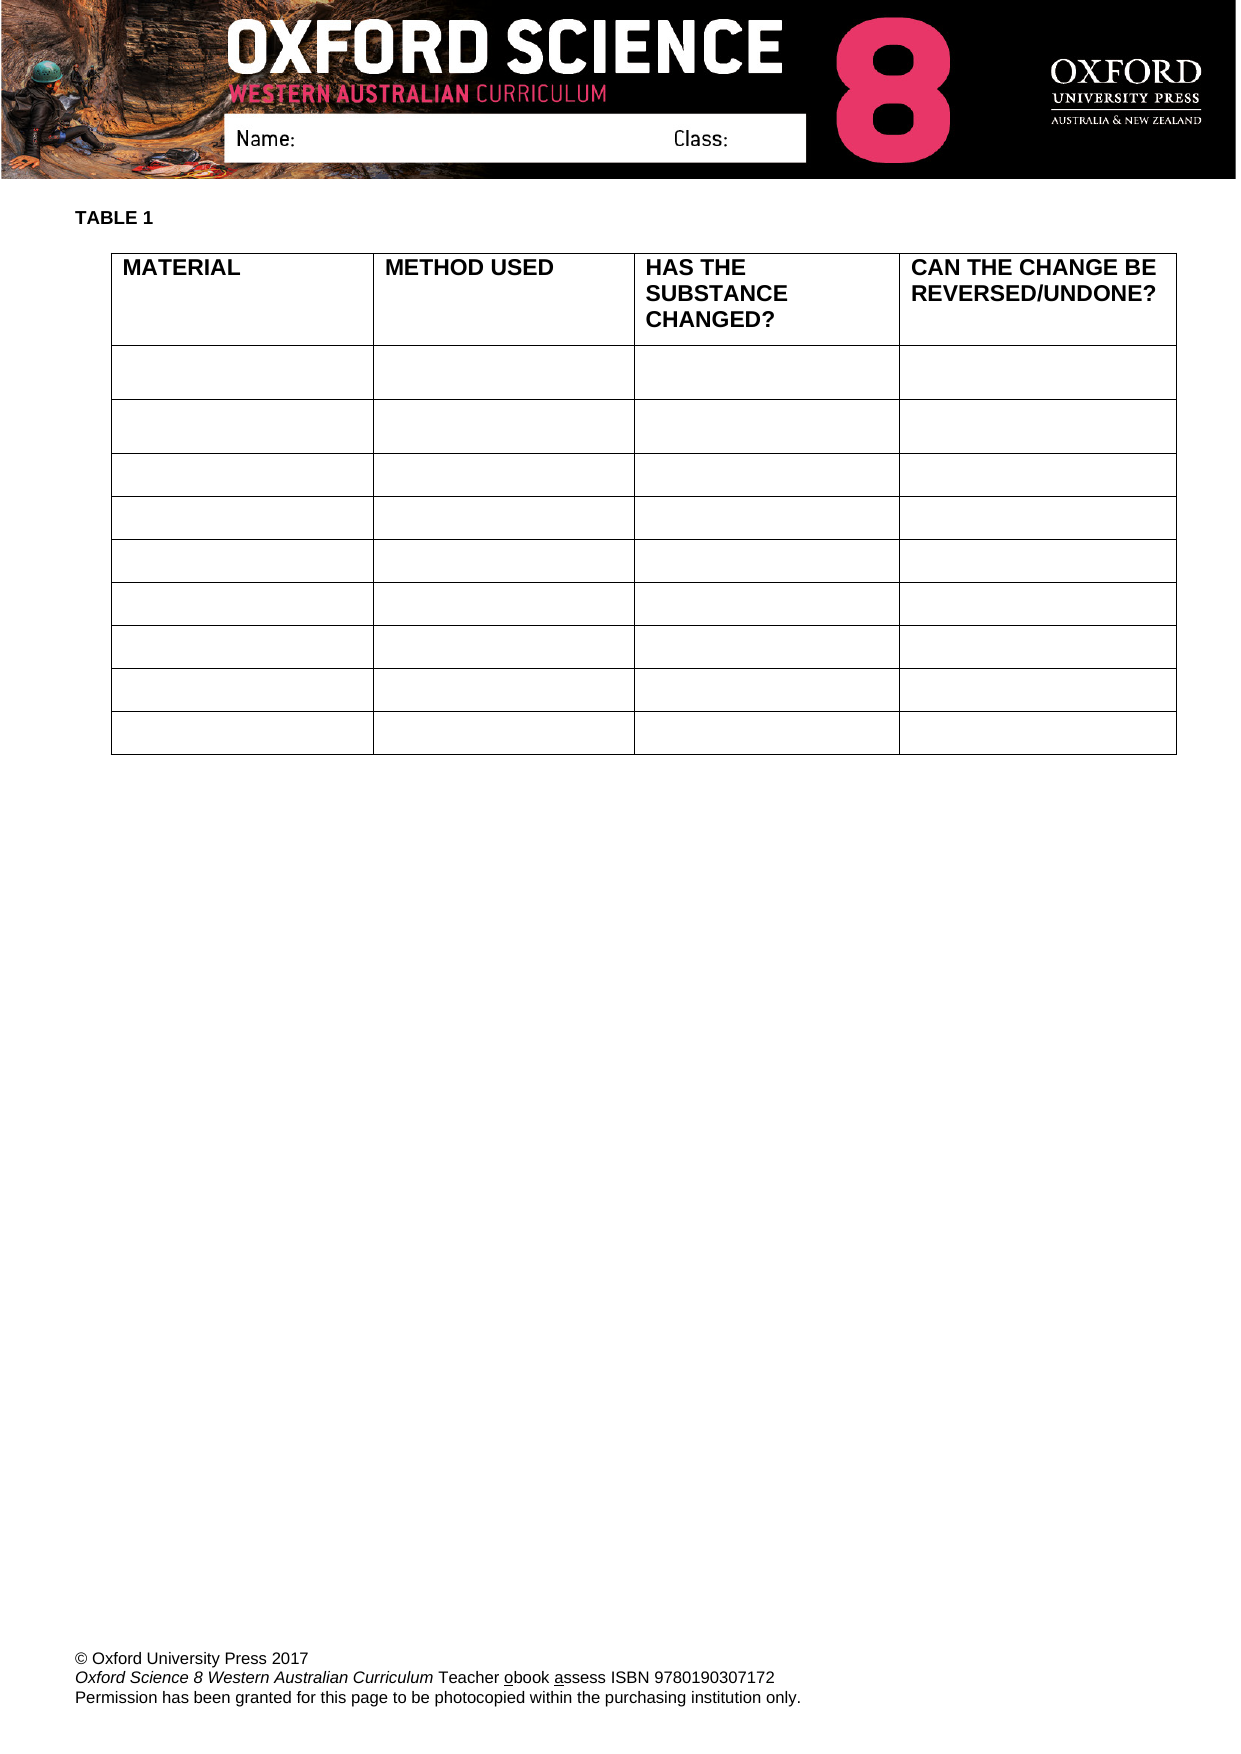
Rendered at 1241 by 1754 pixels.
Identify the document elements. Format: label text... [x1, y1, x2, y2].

table_cell [635, 669, 899, 711]
table_cell [112, 626, 373, 668]
table_cell [112, 346, 373, 399]
table_cell [635, 497, 899, 539]
table_cell [900, 400, 1176, 452]
table_cell [374, 540, 634, 582]
table_cell [112, 454, 373, 496]
table_cell [374, 669, 634, 711]
table_cell [635, 626, 899, 668]
text Table 1 [75, 207, 1165, 228]
table_cell [900, 454, 1176, 496]
table_cell [635, 583, 899, 625]
table_cell [900, 626, 1176, 668]
table_cell [635, 712, 899, 754]
table_cell [374, 583, 634, 625]
table_cell [112, 540, 373, 582]
table_cell [374, 712, 634, 754]
table_cell [374, 454, 634, 496]
table_cell [112, 400, 373, 452]
table_cell [374, 346, 634, 399]
table_cell [900, 583, 1176, 625]
table_cell [635, 454, 899, 496]
table_cell [374, 497, 634, 539]
table_header Method Used [374, 254, 634, 345]
table_cell [374, 400, 634, 452]
table_cell [900, 540, 1176, 582]
table_cell [112, 669, 373, 711]
table_cell [374, 626, 634, 668]
table_cell [112, 712, 373, 754]
table_cell [112, 583, 373, 625]
table_header HAs the substance changed? [635, 254, 899, 345]
table_cell [635, 540, 899, 582]
table_cell [635, 346, 899, 399]
table_cell [112, 497, 373, 539]
table_header Material [112, 254, 373, 345]
table_header Can the change be reversed/undone? [900, 254, 1176, 345]
table_cell [900, 346, 1176, 399]
table_cell [900, 669, 1176, 711]
table_cell [900, 712, 1176, 754]
picture [0, 0, 1236, 178]
table_cell [635, 400, 899, 452]
table_cell [900, 497, 1176, 539]
